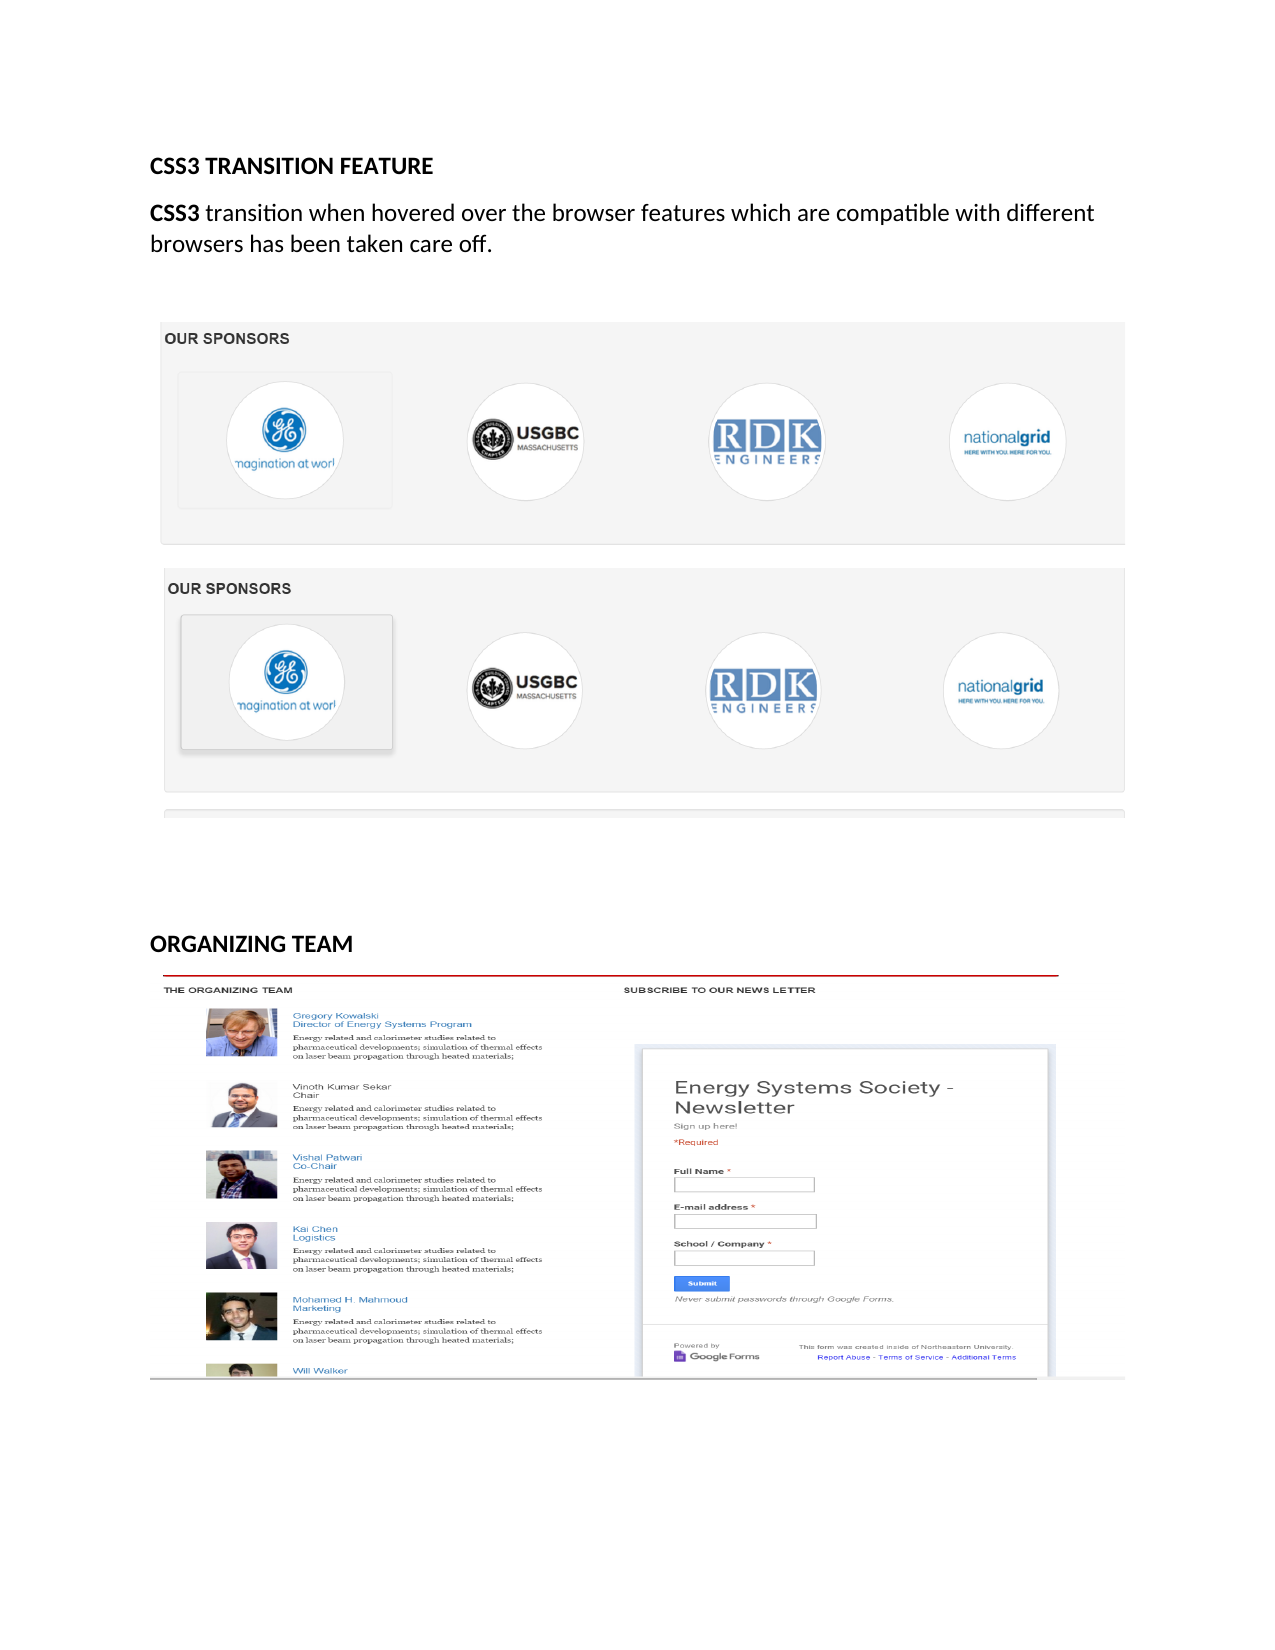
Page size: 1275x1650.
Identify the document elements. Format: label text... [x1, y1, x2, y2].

picture [150, 975, 1125, 1380]
text CSS3 transition when hovered over the browser features which are compatible with different browsers has been taken care off. [150, 197, 1125, 258]
text ORGANIZING TEAM [150, 928, 1125, 959]
picture [150, 568, 1125, 818]
text CSS3 TRANSITION FEATURE [150, 150, 1125, 181]
picture [150, 322, 1125, 552]
